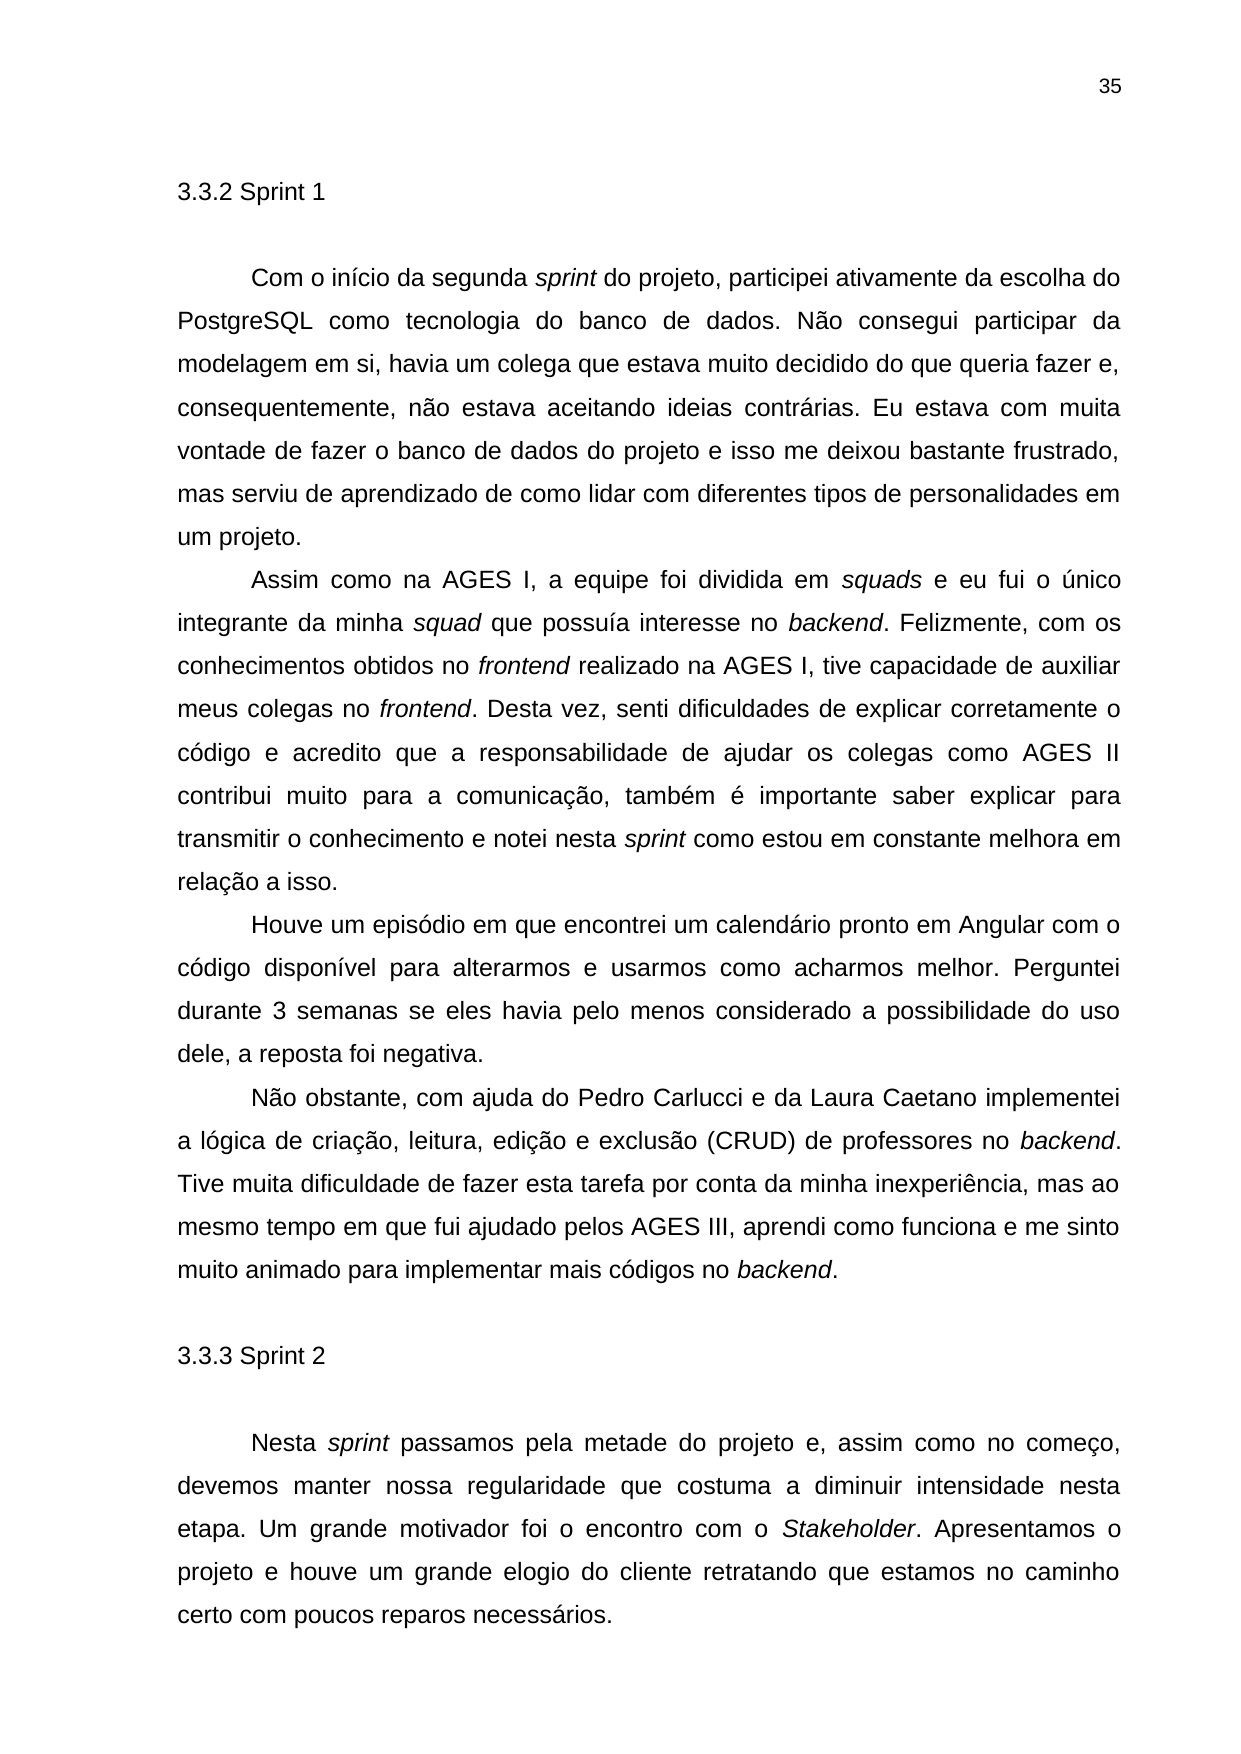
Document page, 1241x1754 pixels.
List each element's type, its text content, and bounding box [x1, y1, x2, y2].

list Assim como na AGES I, a equipe foi dividida em squads e eu fui o único integrante da minha squad que possuía interesse no backend. Felizmente, com os conhecimentos obtidos no frontend realizado na AGES I, tive capacidade de auxiliar meus colegas no frontend. Desta vez, senti dificuldades de explicar corretamente o código e acredito que a responsabilidade de ajudar os colegas como AGES II contribui muito para a comunicação, também é importante saber explicar para transmitir o conhecimento e notei nesta sprint como estou em constante melhora em relação a isso. [177, 565, 1122, 896]
list 3.3.2 Sprint 1 [177, 177, 1122, 206]
list Nesta sprint passamos pela metade do projeto e, assim como no começo, devemos manter nossa regularidade que costuma a diminuir intensidade nesta etapa. Um grande motivador foi o encontro com o Stakeholder. Apresentamos o projeto e houve um grande elogio do cliente retratando que estamos no caminho certo com poucos reparos necessários. [177, 1428, 1122, 1629]
list Com o início da segunda sprint do projeto, participei ativamente da escolha do PostgreSQL como tecnologia do banco de dados. Não consegui participar da modelagem em si, havia um colega que estava muito decidido do que queria fazer e, consequentemente, não estava aceitando ideias contrárias. Eu estava com muita vontade de fazer o banco de dados do projeto e isso me deixou bastante frustrado, mas serviu de aprendizado de como lidar com diferentes tipos de personalidades em um projeto. [177, 263, 1122, 551]
list 3.3.3 Sprint 2 [177, 1341, 1122, 1370]
list Houve um episódio em que encontrei um calendário pronto em Angular com o código disponível para alterarmos e usarmos como acharmos melhor. Perguntei durante 3 semanas se eles havia pelo menos considerado a possibilidade do uso dele, a reposta foi negativa. [177, 910, 1122, 1068]
list Não obstante, com ajuda do Pedro Carlucci e da Laura Caetano implementei a lógica de criação, leitura, edição e exclusão (CRUD) de professores no backend. Tive muita dificuldade de fazer esta tarefa por conta da minha inexperiência, mas ao mesmo tempo em que fui ajudado pelos AGES III, aprendi como funciona e me sinto muito animado para implementar mais códigos no backend. [177, 1083, 1122, 1284]
